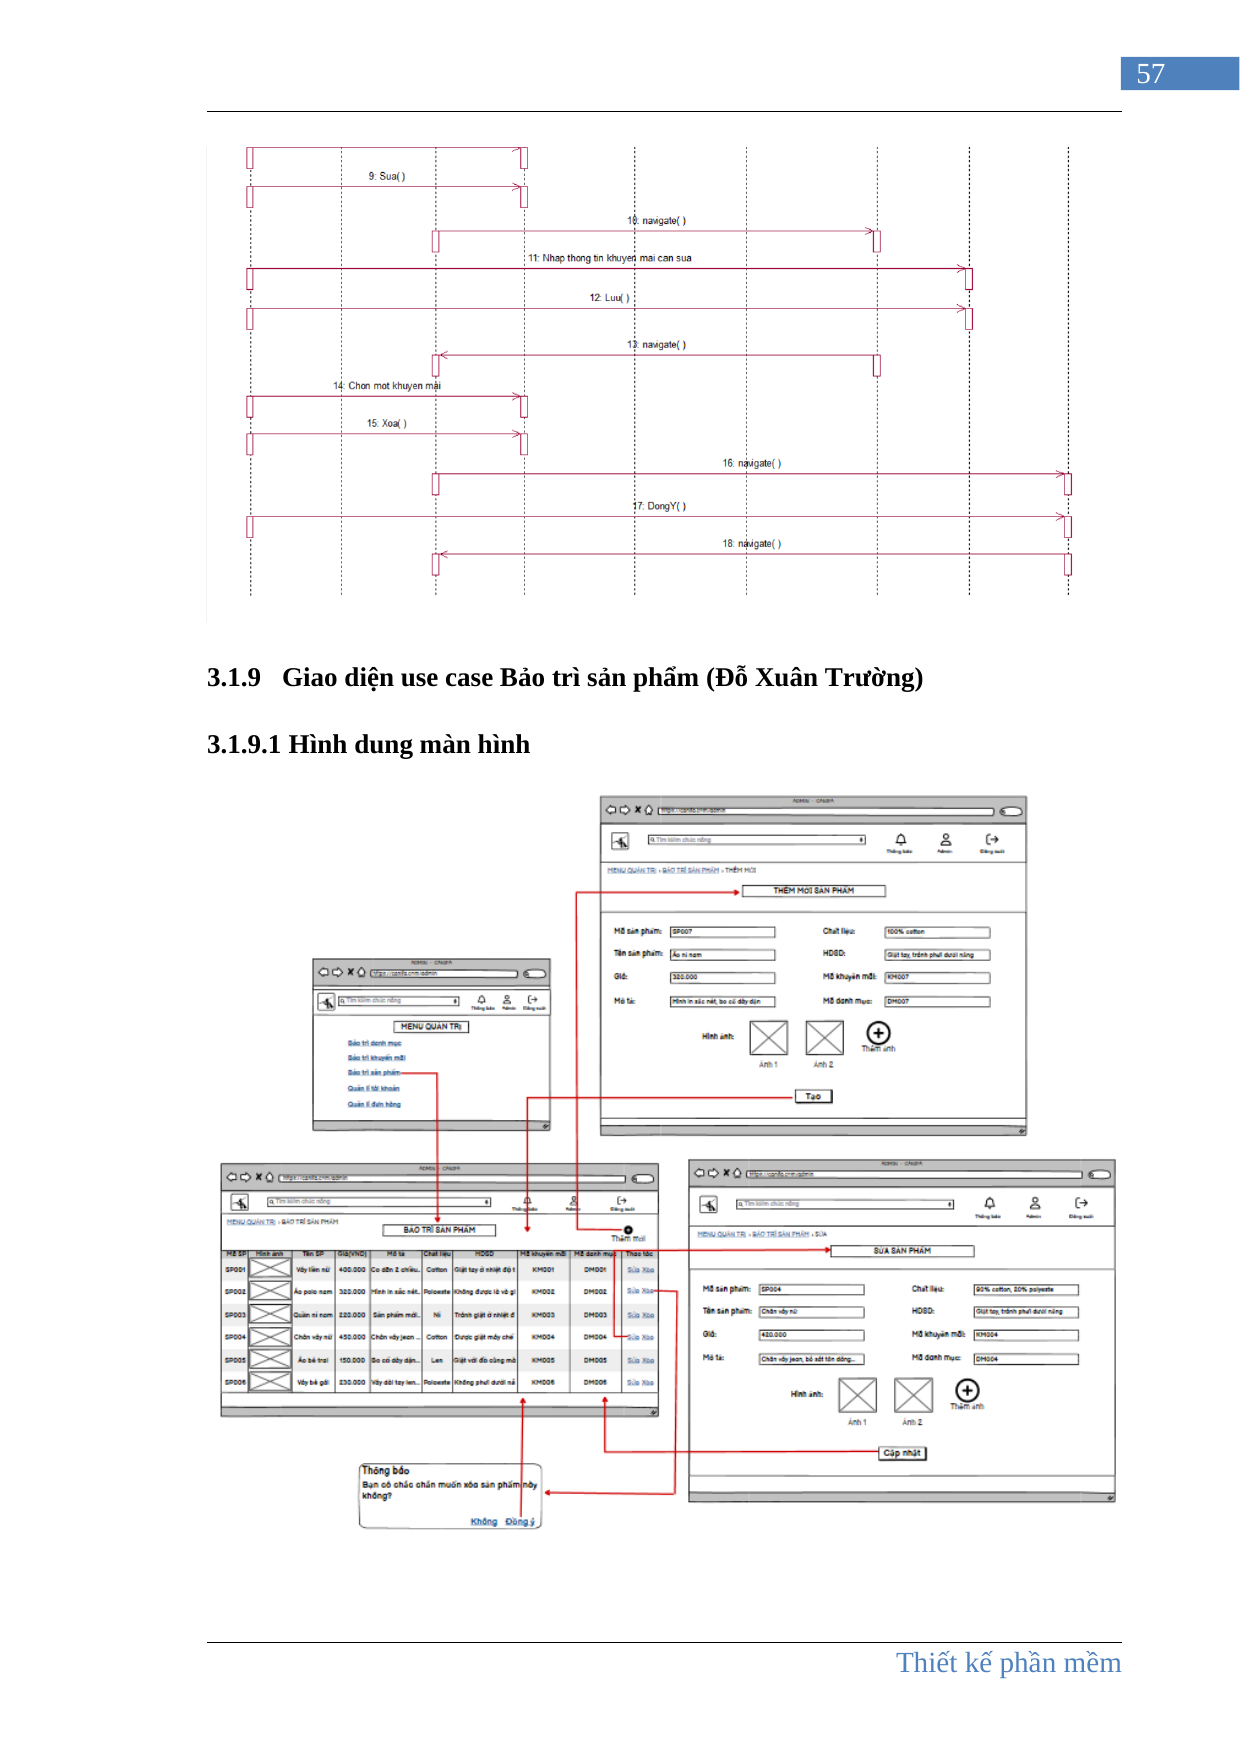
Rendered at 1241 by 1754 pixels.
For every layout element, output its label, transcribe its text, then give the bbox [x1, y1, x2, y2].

subtitle Hình dung màn hình [207, 728, 1122, 759]
picture [206, 787, 1122, 1538]
subtitle Giao diện use case Bảo trì sản phẩm (Đỗ Xuân Trường) [207, 661, 1122, 692]
picture [206, 147, 1122, 623]
